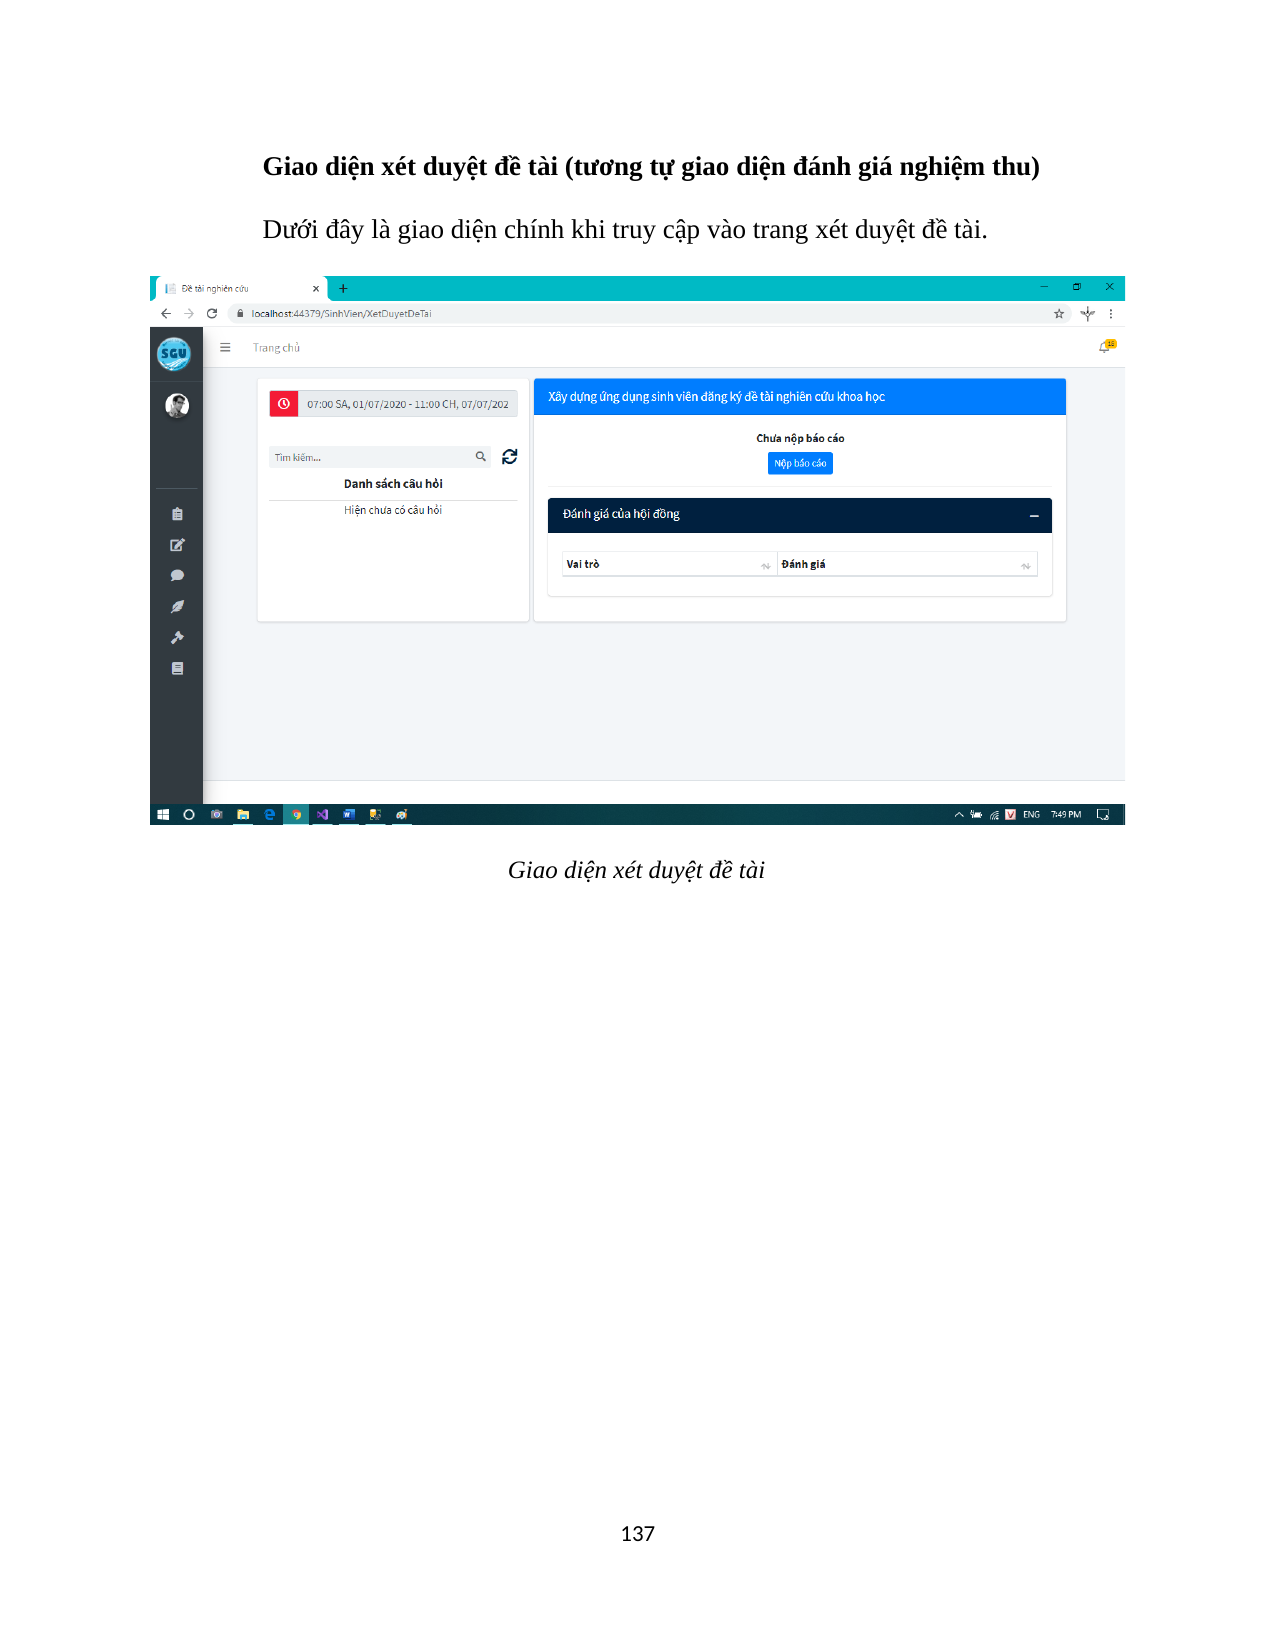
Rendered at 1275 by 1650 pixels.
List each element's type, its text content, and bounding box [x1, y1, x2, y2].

text Giao diện xét duyệt đề tài (tương tự giao diện đánh giá nghiệm thu) [187, 150, 1125, 181]
text Dưới đây là giao diện chính khi truy cập vào trang xét duyệt đề tài. [187, 213, 1125, 244]
picture [150, 276, 1125, 825]
text Giao diện xét duyệt đề tài [150, 855, 1125, 884]
